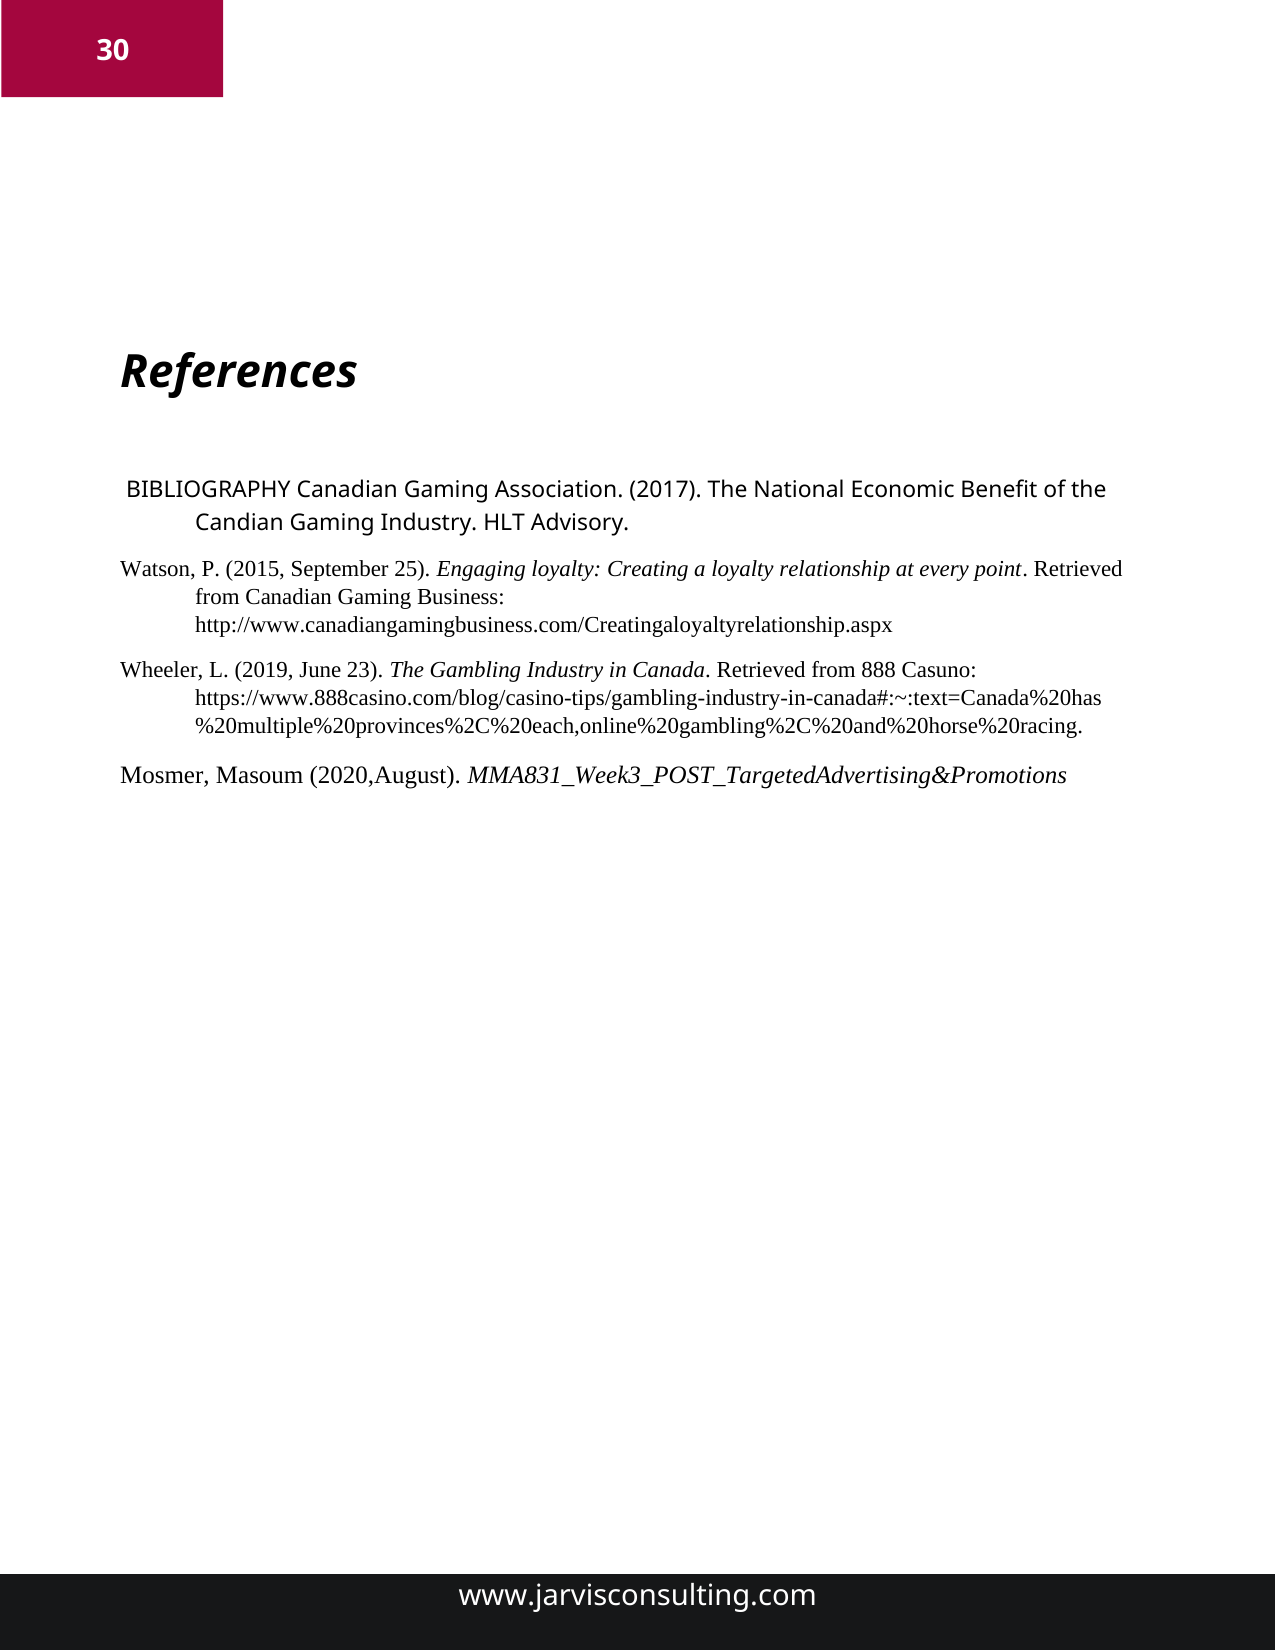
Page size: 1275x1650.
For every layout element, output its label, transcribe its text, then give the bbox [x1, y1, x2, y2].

subtitle References [120, 338, 1155, 401]
